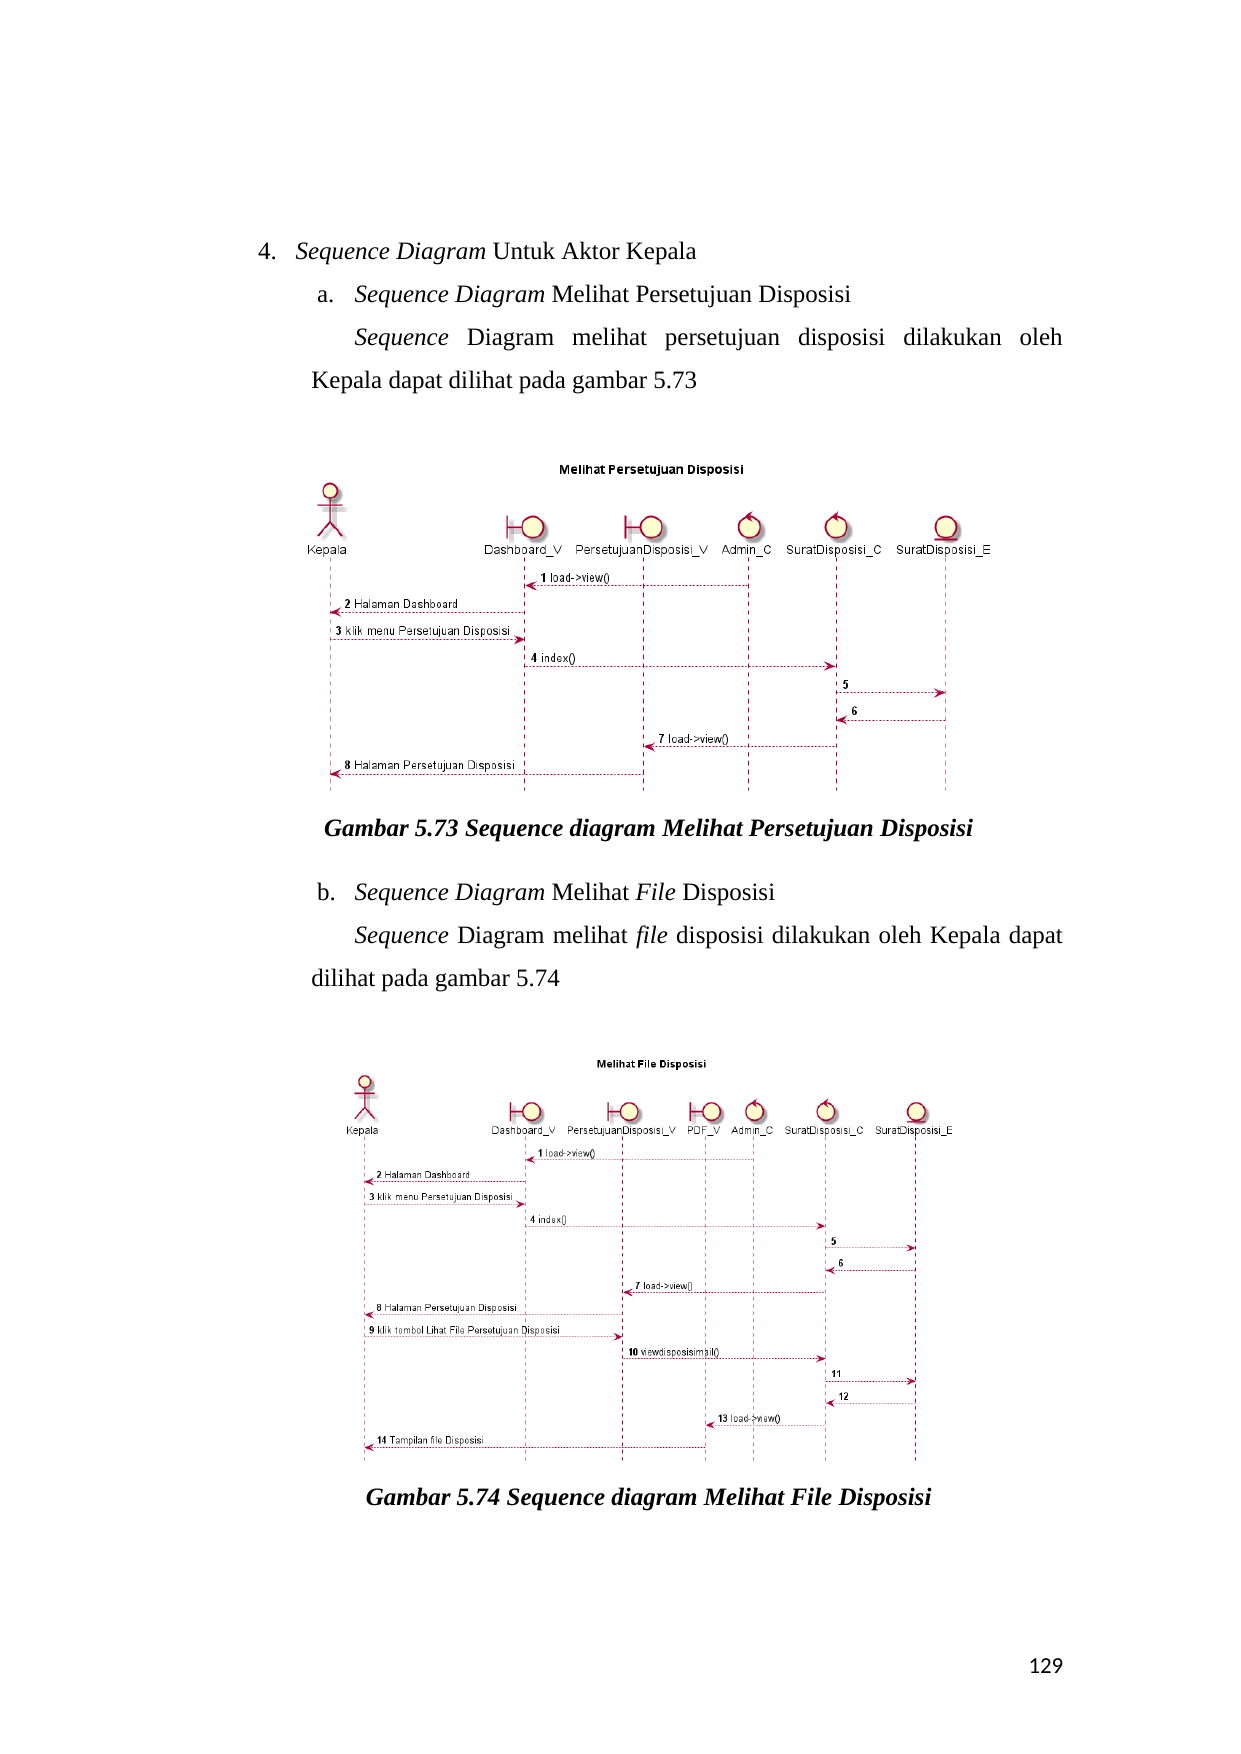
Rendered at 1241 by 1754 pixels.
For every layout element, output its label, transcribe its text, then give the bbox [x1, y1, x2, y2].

text Gambar 5.74 Sequence diagram Melihat File Disposisi [236, 1482, 1063, 1510]
picture [300, 451, 999, 799]
list Sequence Diagram Melihat File Disposisi [317, 877, 1063, 905]
text Gambar 5.73 Sequence diagram Melihat Persetujuan Disposisi [236, 813, 1063, 841]
list Sequence Diagram Untuk Aktor Kepala [258, 236, 1063, 265]
picture [340, 1049, 960, 1468]
list Sequence Diagram melihat persetujuan disposisi dilakukan oleh Kepala dapat dilihat pada gambar 5.73 [311, 322, 1063, 394]
list Sequence Diagram melihat file disposisi dilakukan oleh Kepala dapat dilihat pada gambar 5.74 [311, 920, 1063, 992]
list Sequence Diagram Melihat Persetujuan Disposisi [317, 279, 1063, 308]
